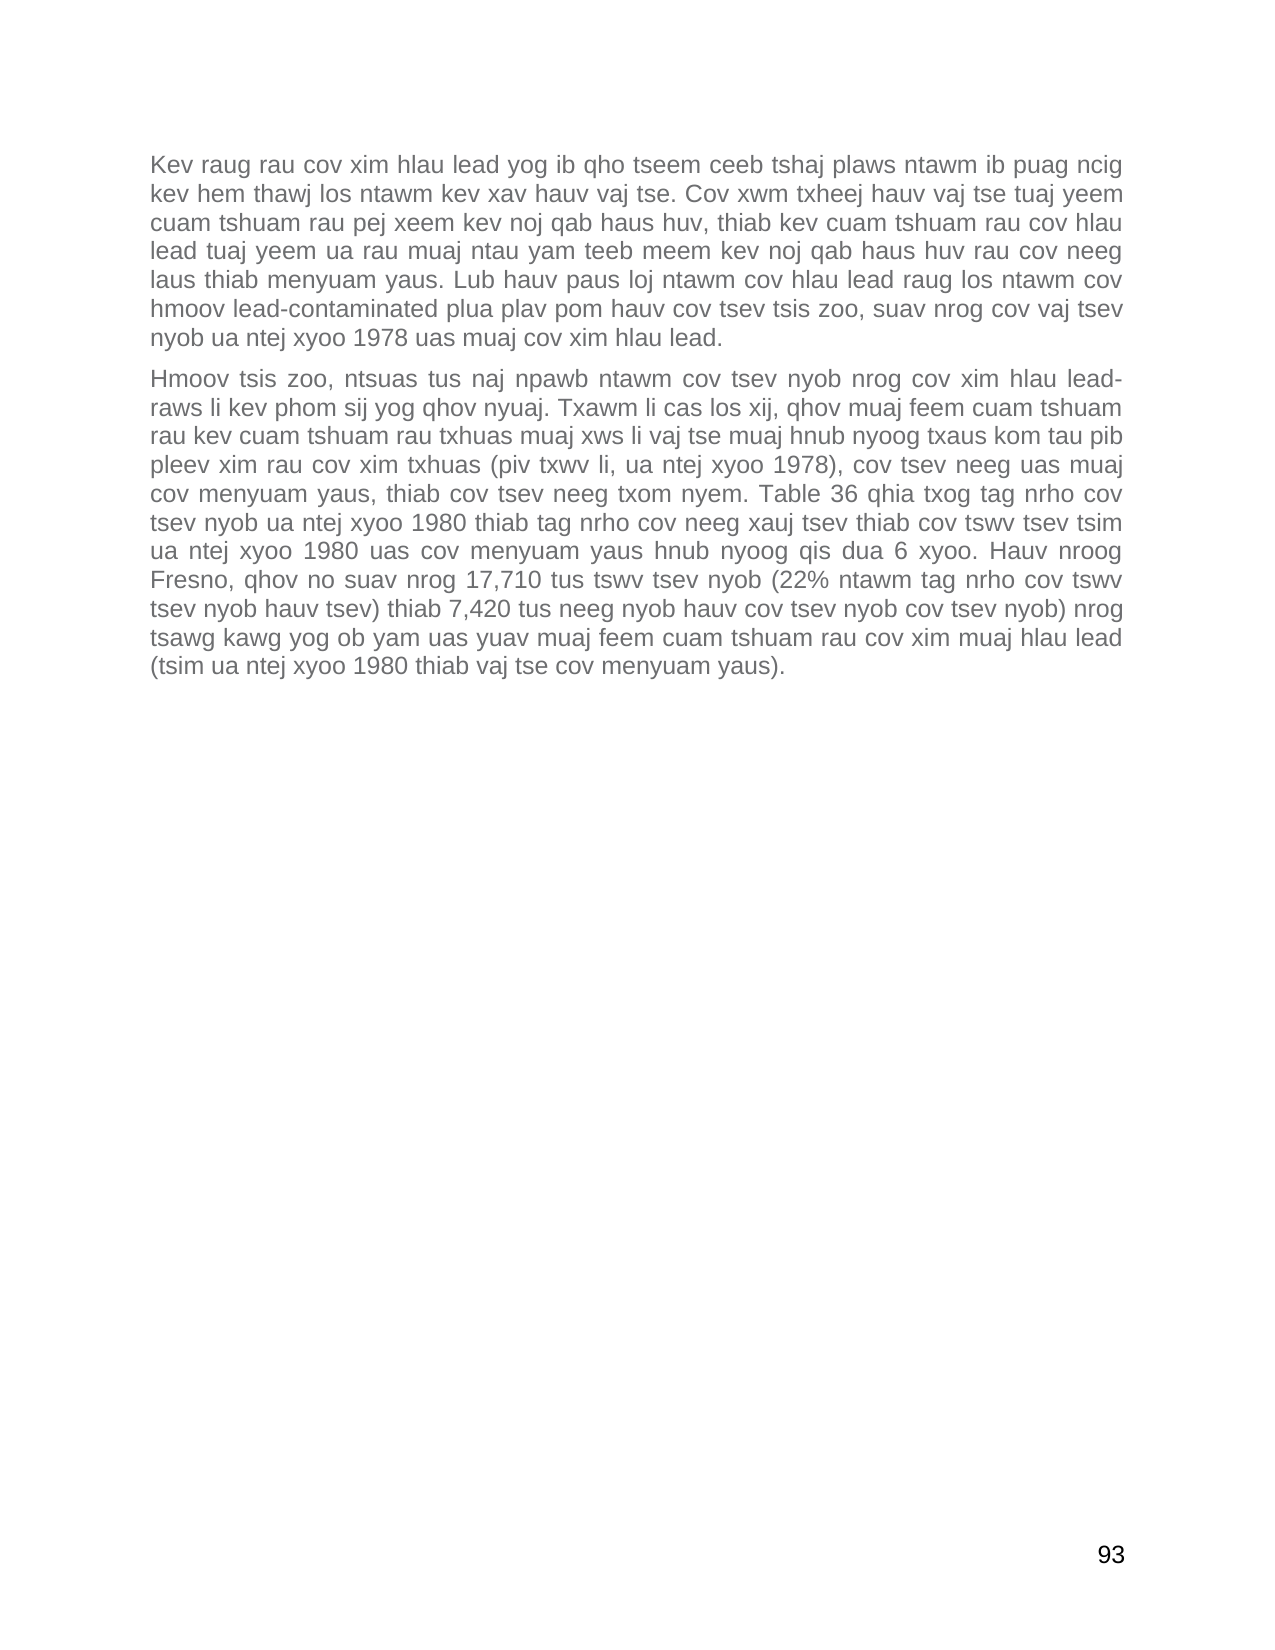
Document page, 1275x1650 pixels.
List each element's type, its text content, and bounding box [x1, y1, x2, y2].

text Kev raug rau cov xim hlau lead yog ib qho tseem ceeb tshaj plaws ntawm ib puag ncig kev hem thawj los ntawm kev xav hauv vaj tse. Cov xwm txheej hauv vaj tse tuaj yeem cuam tshuam rau pej xeem kev noj qab haus huv, thiab kev cuam tshuam rau cov hlau lead tuaj yeem ua rau muaj ntau yam teeb meem kev noj qab haus huv rau cov neeg laus thiab menyuam yaus. Lub hauv paus loj ntawm cov hlau lead raug los ntawm cov hmoov lead-contaminated plua plav pom hauv cov tsev tsis zoo, suav nrog cov vaj tsev nyob ua ntej xyoo 1978 uas muaj cov xim hlau lead. [150, 150, 1125, 351]
text Hmoov tsis zoo, ntsuas tus naj npawb ntawm cov tsev nyob nrog cov xim hlau lead-raws li kev phom sij yog qhov nyuaj. Txawm li cas los xij, qhov muaj feem cuam tshuam rau kev cuam tshuam rau txhuas muaj xws li vaj tse muaj hnub nyoog txaus kom tau pib pleev xim rau cov xim txhuas (piv txwv li, ua ntej xyoo 1978), cov tsev neeg uas muaj cov menyuam yaus, thiab cov tsev neeg txom nyem. Table 36 qhia txog tag nrho cov tsev nyob ua ntej xyoo 1980 thiab tag nrho cov neeg xauj tsev thiab cov tswv tsev tsim ua ntej xyoo 1980 uas cov menyuam yaus hnub nyoog qis dua 6 xyoo. Hauv nroog Fresno, qhov no suav nrog 17,710 tus tswv tsev nyob (22% ntawm tag nrho cov tswv tsev nyob hauv tsev) thiab 7,420 tus neeg nyob hauv cov tsev nyob cov tsev nyob) nrog tsawg kawg yog ob yam uas yuav muaj feem cuam tshuam rau cov xim muaj hlau lead (tsim ua ntej xyoo 1980 thiab vaj tse cov menyuam yaus). [150, 364, 1125, 680]
